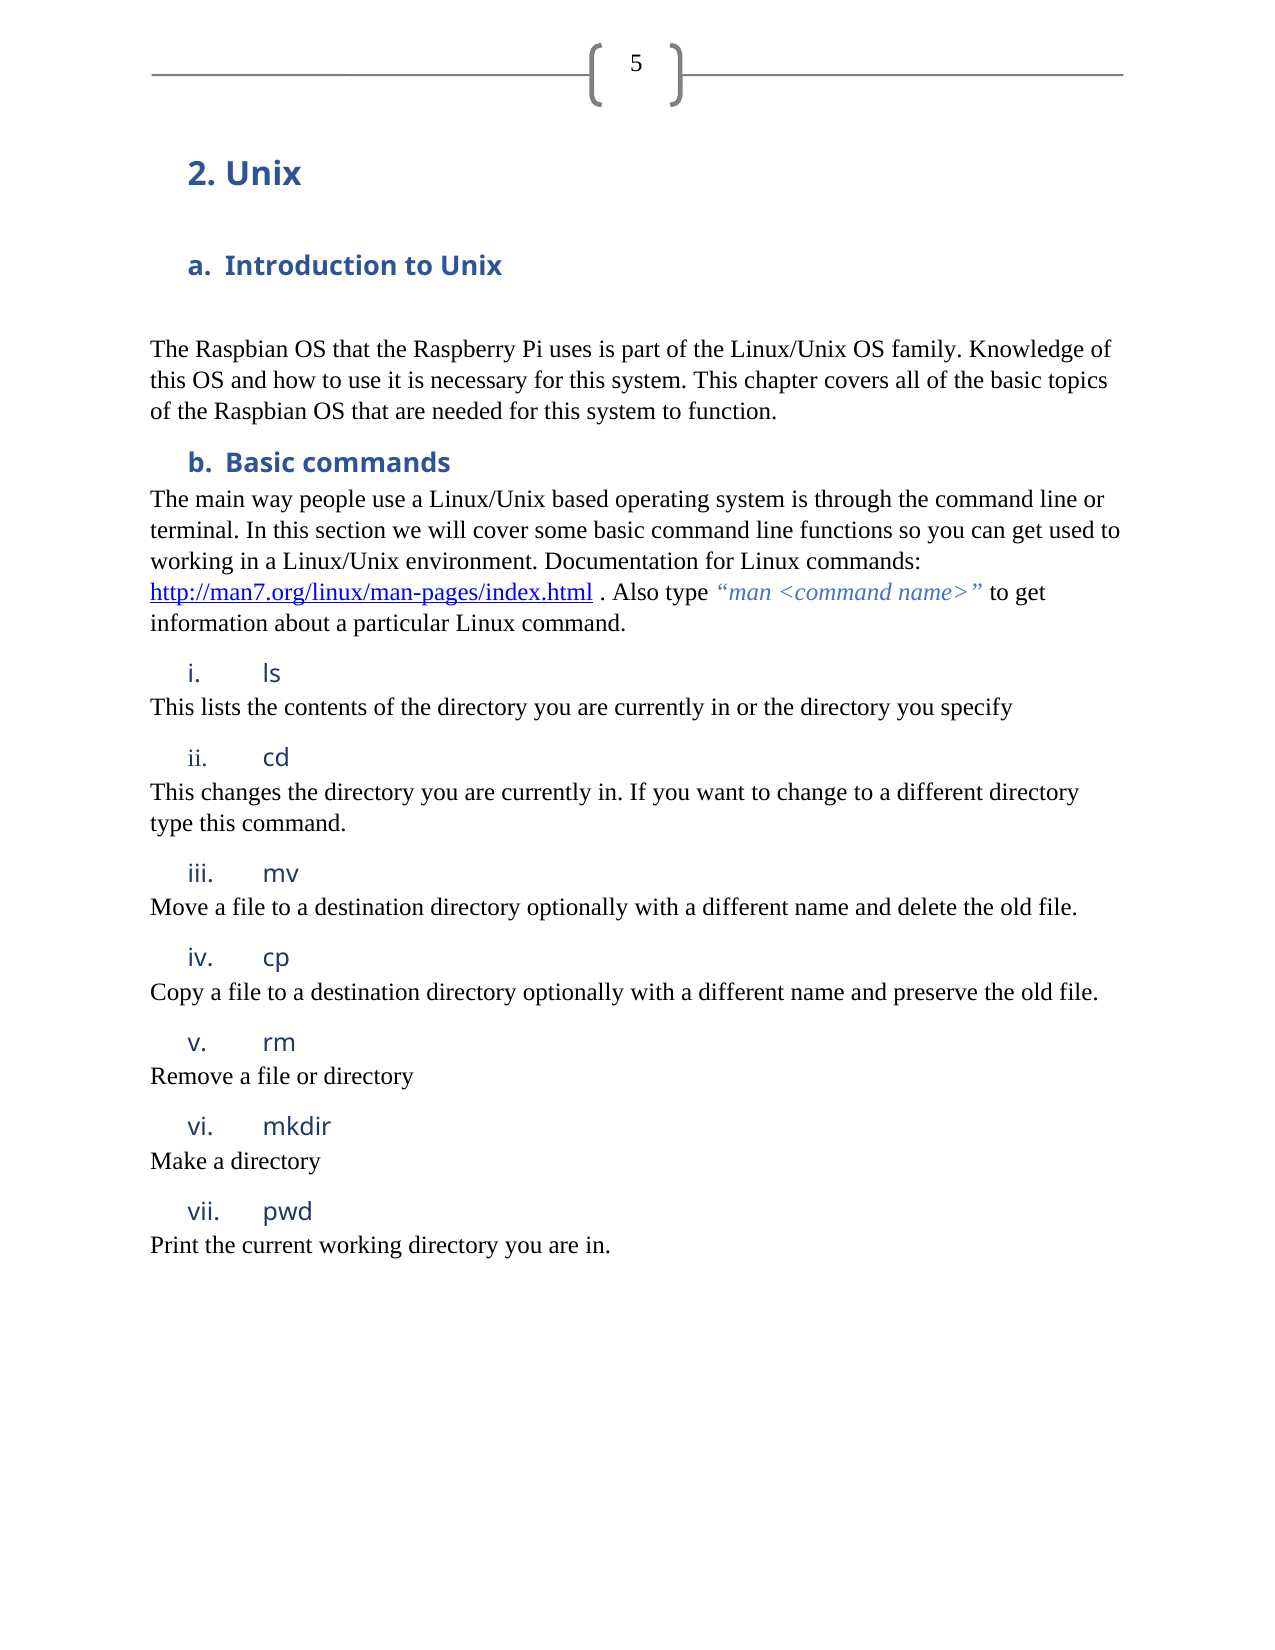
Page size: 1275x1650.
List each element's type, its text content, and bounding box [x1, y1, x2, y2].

text Copy a file to a destination directory optionally with a different name and preserve the old file. [150, 977, 1125, 1006]
subtitle mkdir [187, 1109, 1125, 1143]
text The Raspbian OS that the Raspberry Pi uses is part of the Linux/Unix OS family. Knowledge of this OS and how to use it is necessary for this system. This chapter covers all of the basic topics of the Raspbian OS that are needed for this system to function. [150, 334, 1125, 425]
subtitle Introduction to Unix [187, 247, 1125, 283]
text Remove a file or directory [150, 1061, 1125, 1090]
subtitle pwd [187, 1193, 1125, 1228]
subtitle rm [187, 1024, 1125, 1059]
subtitle mv [187, 856, 1125, 890]
text The main way people use a Linux/Unix based operating system is through the command line or terminal. In this section we will cover some basic command line functions so you can get used to working in a Linux/Unix environment. Documentation for Linux commands: http://man7.org/linux/man-pages/index.html . Also type “man <command name>” to get information about a particular Linux command. [150, 484, 1125, 637]
text Make a directory [150, 1146, 1125, 1174]
text Print the current working directory you are in. [150, 1230, 1125, 1259]
subtitle ls [187, 656, 1125, 690]
subtitle Basic commands [187, 444, 1125, 481]
subtitle cp [187, 940, 1125, 974]
text This changes the directory you are currently in. If you want to change to a different directory type this command. [150, 777, 1125, 837]
text This lists the contents of the directory you are currently in or the directory you specify [150, 692, 1125, 721]
subtitle Unix [187, 150, 1125, 195]
text Move a file to a destination directory optionally with a different name and delete the old file. [150, 892, 1125, 921]
subtitle cd [187, 740, 1125, 774]
